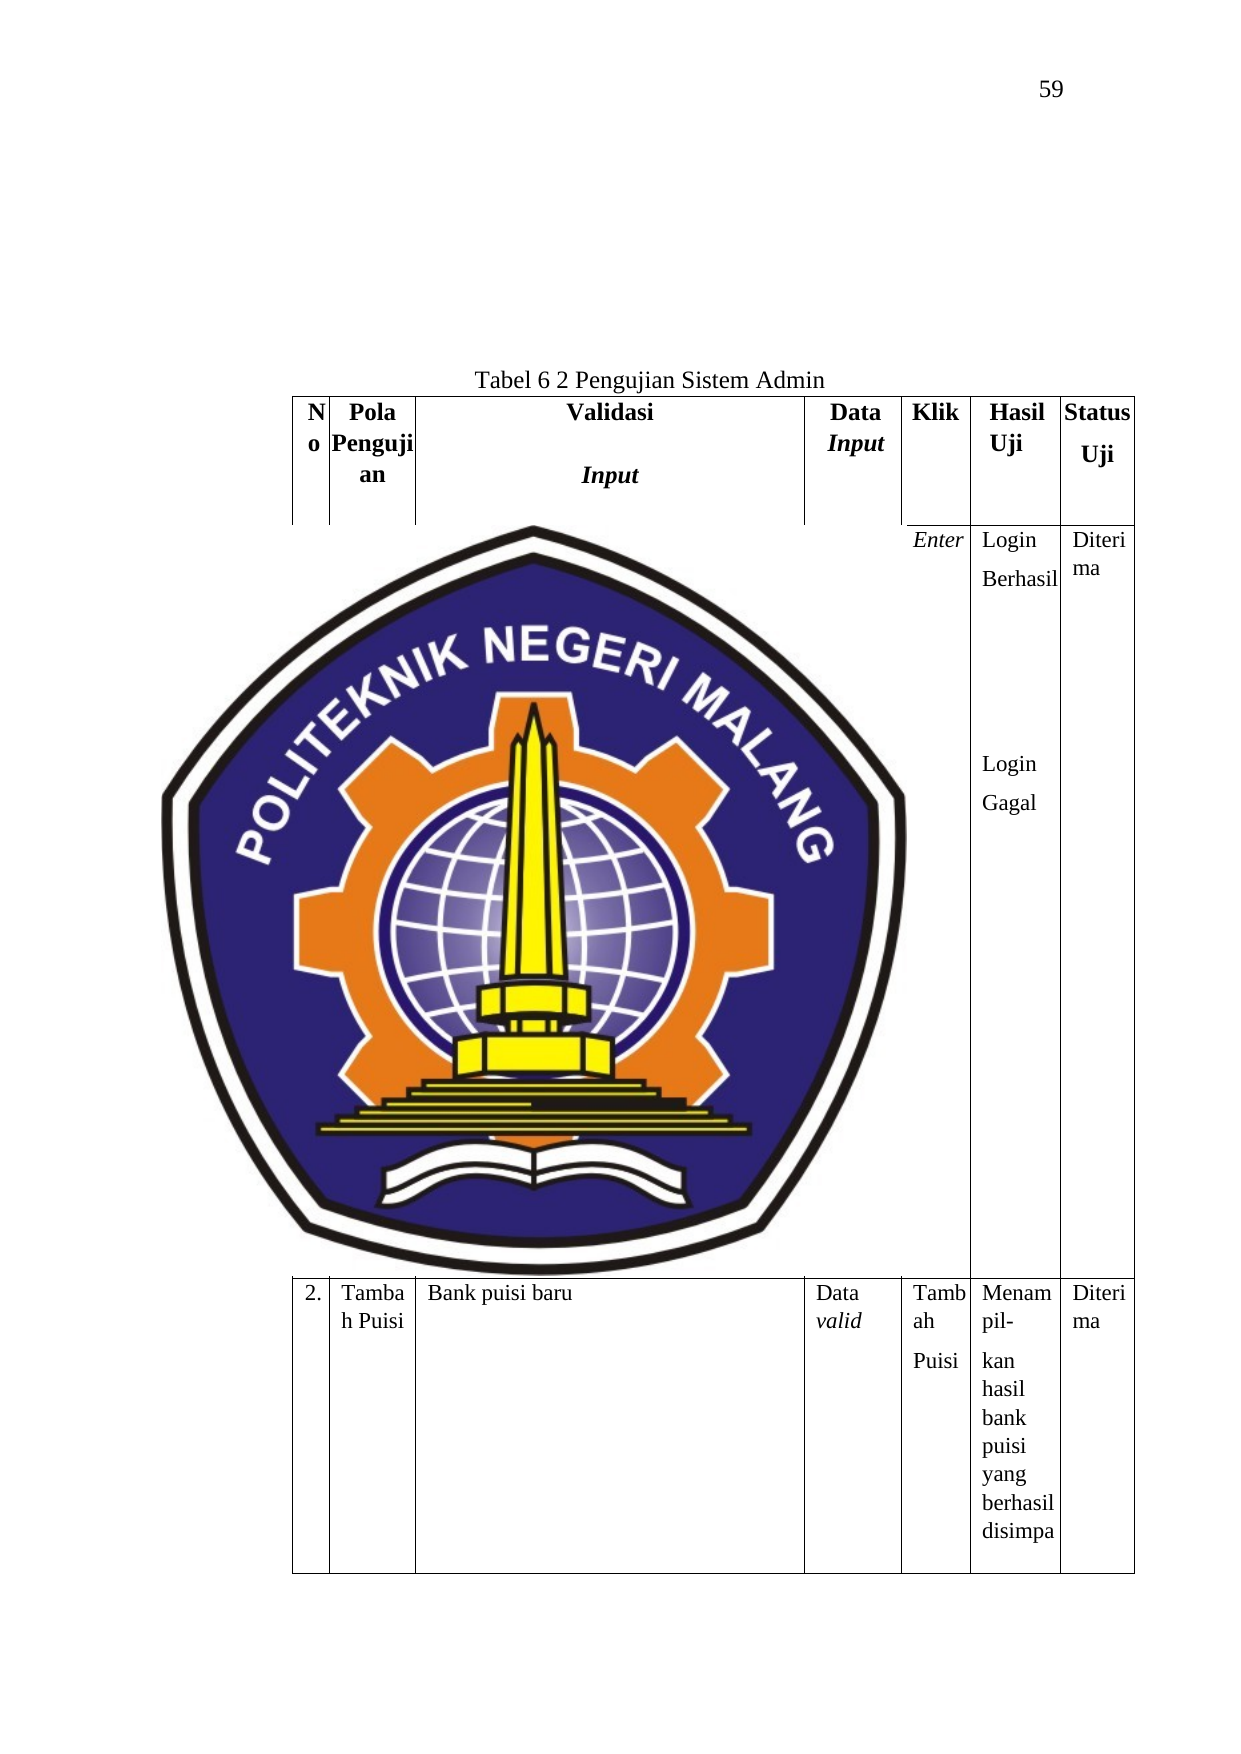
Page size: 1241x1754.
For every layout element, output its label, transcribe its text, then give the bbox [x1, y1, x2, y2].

table_cell Tambah Puisi [902, 1279, 970, 1573]
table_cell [971, 1279, 1060, 1573]
table_cell Tambah Puisi [330, 1279, 415, 1573]
table_header Klik [902, 397, 970, 525]
table_header Pola Pengujian [330, 397, 415, 525]
table_header No [293, 397, 329, 525]
picture [161, 525, 907, 1276]
table_header Data Input [805, 397, 901, 525]
table_cell Login Berhasil Login Gagal [971, 526, 1060, 1278]
table_header Hasil Uji [971, 397, 1060, 525]
text Tabel 6 2 Pengujian Sistem Admin [236, 365, 825, 393]
table_cell 2. [293, 1279, 329, 1573]
table_cell Data valid [805, 1279, 901, 1573]
table_cell Diterima [1061, 1279, 1134, 1573]
table_cell Bank puisi baru [416, 1279, 804, 1573]
table_header Validasi Input [416, 397, 804, 525]
table_cell Enter [902, 526, 970, 1278]
table_header Status Uji [1061, 397, 1134, 525]
table_cell Diterima [1061, 526, 1134, 1278]
